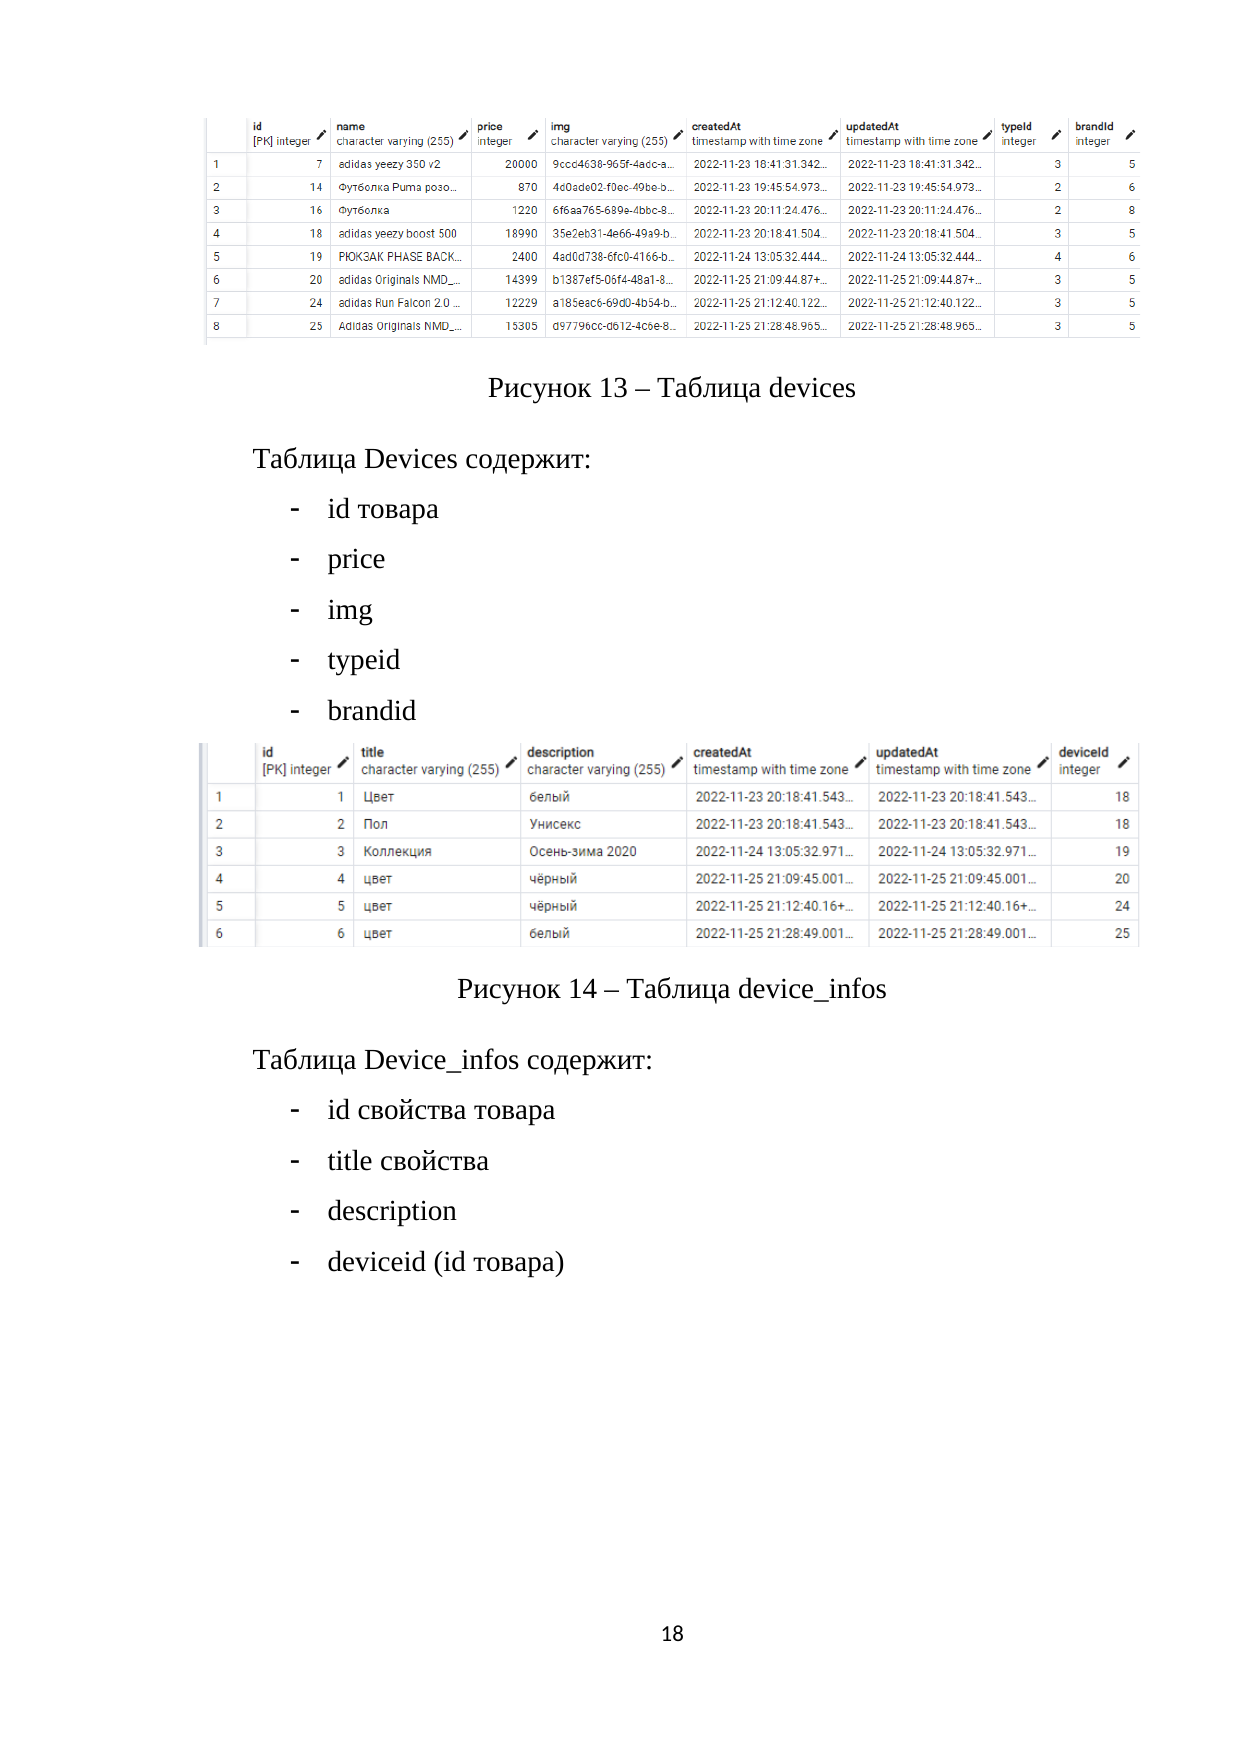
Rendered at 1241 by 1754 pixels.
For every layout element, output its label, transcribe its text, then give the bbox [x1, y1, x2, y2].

list typeid [290, 642, 1167, 676]
list deviceid (id товара) [290, 1244, 1167, 1277]
picture [198, 743, 1145, 947]
list brandid [290, 693, 1167, 726]
list description [290, 1193, 1167, 1227]
text Таблица Devices содержит: [177, 441, 1167, 474]
list title свойства [290, 1143, 1167, 1177]
list id свойства товара [290, 1092, 1167, 1126]
list img [290, 592, 1167, 626]
list id товара [290, 491, 1167, 525]
text Таблица Device_infos содержит: [177, 1042, 1167, 1076]
list price [290, 542, 1167, 575]
picture [203, 118, 1141, 345]
text Рисунок 13 – Таблица devices [177, 370, 1167, 403]
text Рисунок 14 – Таблица device_infos [177, 971, 1167, 1004]
